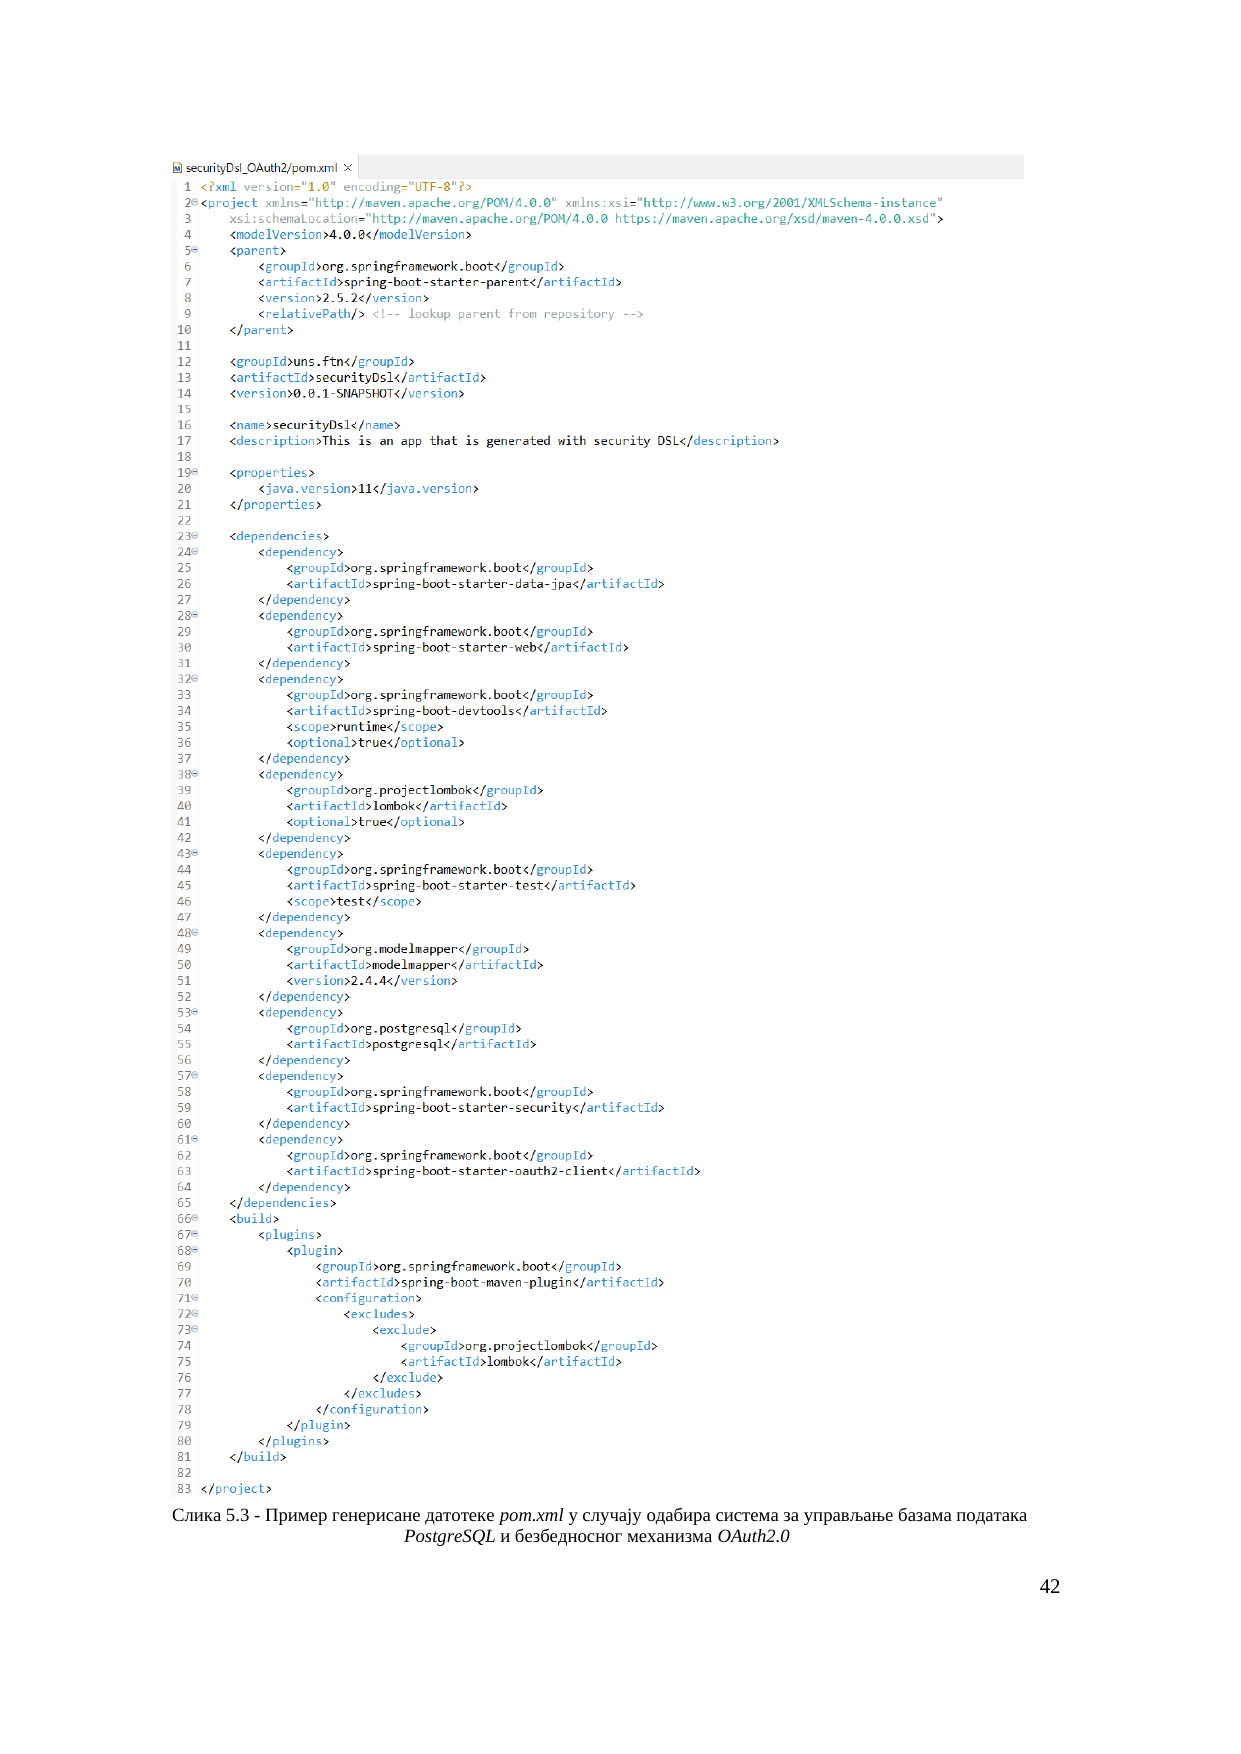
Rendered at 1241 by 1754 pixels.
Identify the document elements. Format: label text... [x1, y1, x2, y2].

picture [171, 155, 1024, 1498]
text Слика 5.3 - Пример генерисане датотеке pom.xml у случају одабира система за управљање базама података PostgreSQL и безбедносног механизма OAuth2.0 [135, 1504, 1060, 1547]
